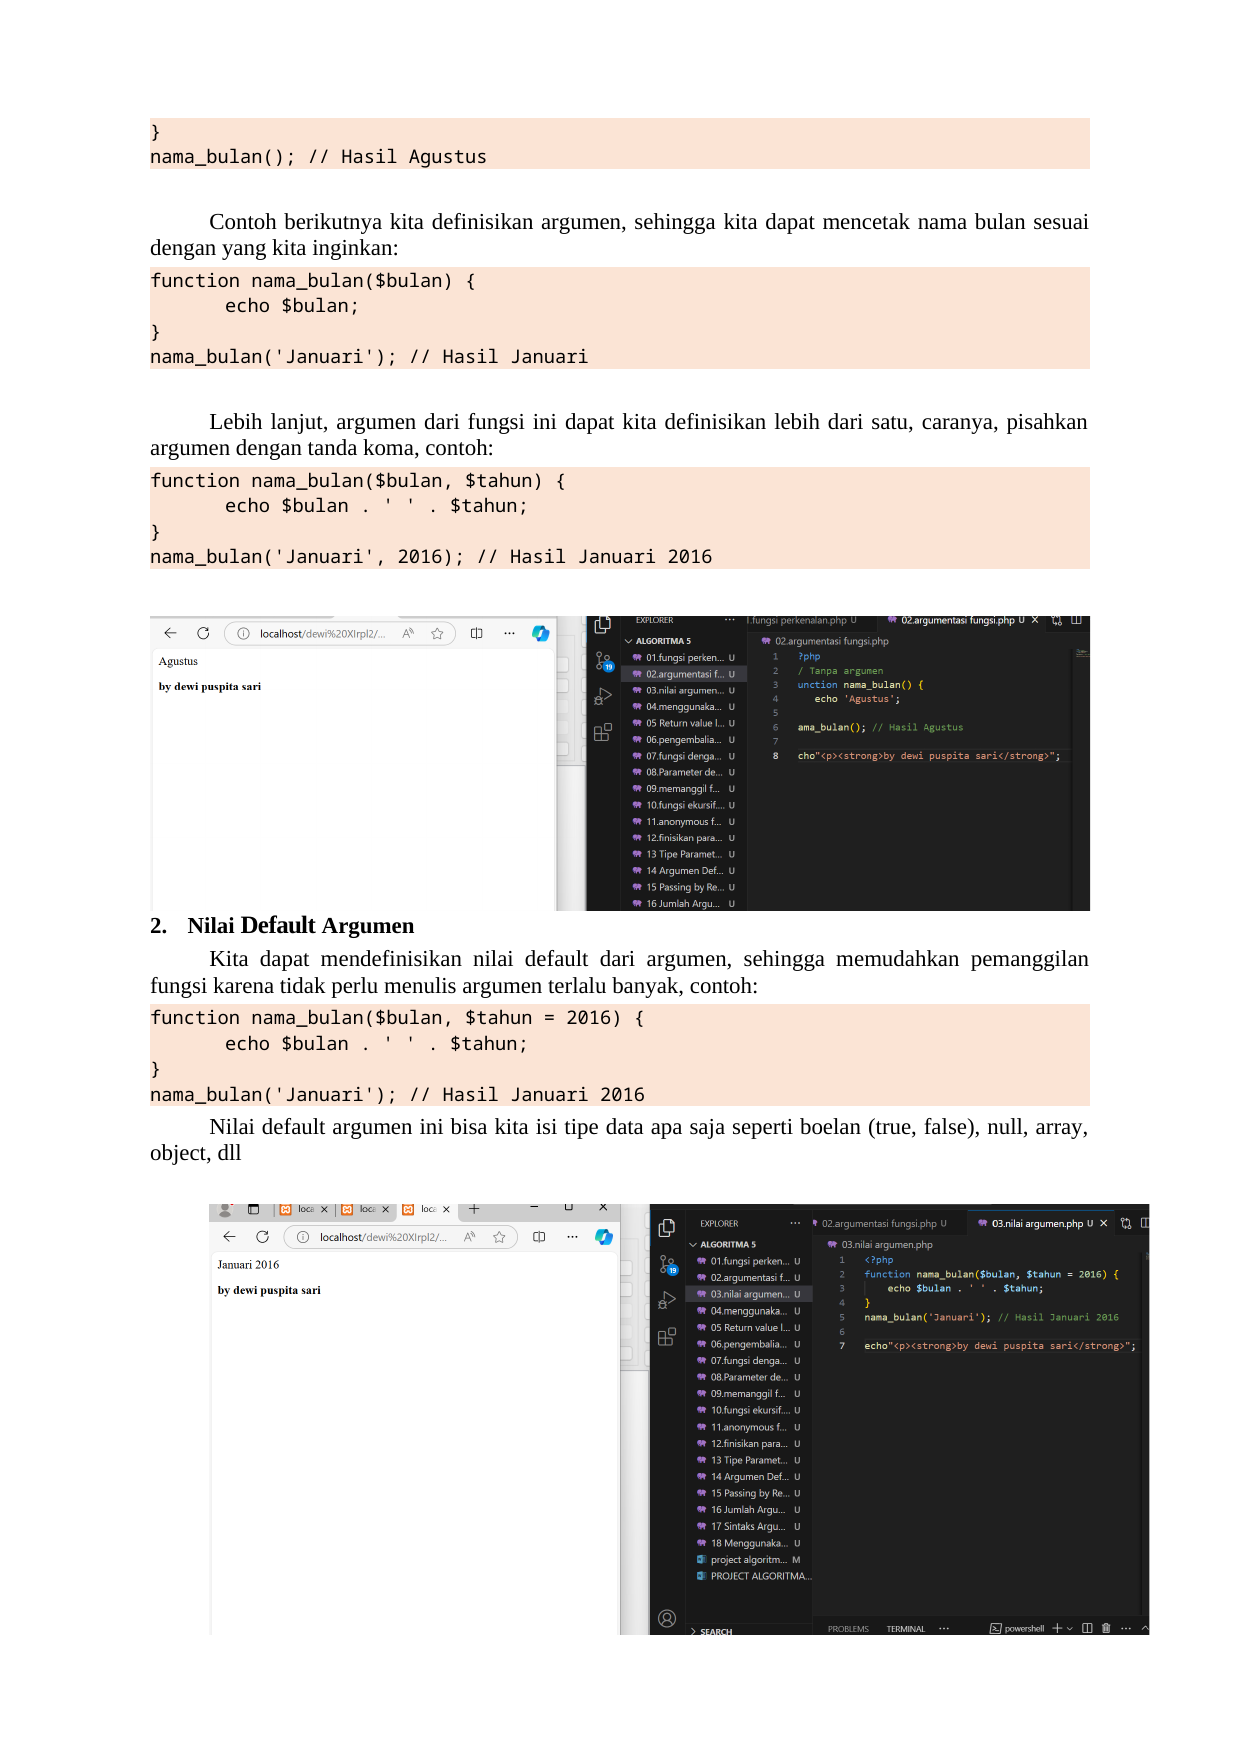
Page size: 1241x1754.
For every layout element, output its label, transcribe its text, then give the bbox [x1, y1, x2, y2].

text } [150, 318, 1090, 343]
text } [150, 518, 1090, 543]
picture [150, 616, 1091, 911]
text echo $bulan; [150, 292, 1090, 318]
text nama_bulan('Januari'); // Hasil Januari [150, 343, 1090, 369]
text } [150, 118, 1090, 144]
text echo $bulan . ' ' . $tahun; [150, 492, 1090, 518]
text Nilai default argumen ini bisa kita isi tipe data apa saja seperti boelan (true, false), null, array, object, dll [150, 1113, 1090, 1165]
list Nilai Default Argumen [150, 911, 1090, 939]
picture [209, 1204, 1150, 1635]
text Contoh berikutnya kita definisikan argumen, sehingga kita dapat mencetak nama bulan sesuai dengan yang kita inginkan: [150, 208, 1090, 261]
text nama_bulan('Januari'); // Hasil Januari 2016 [150, 1081, 1090, 1106]
text } [150, 1055, 1090, 1081]
text echo $bulan . ' ' . $tahun; [150, 1030, 1090, 1055]
text function nama_bulan($bulan, $tahun) { [150, 467, 1090, 492]
text Lebih lanjut, argumen dari fungsi ini dapat kita definisikan lebih dari satu, caranya, pisahkan argumen dengan tanda koma, contoh: [150, 408, 1090, 461]
text function nama_bulan($bulan) { [150, 267, 1090, 292]
text nama_bulan('Januari', 2016); // Hasil Januari 2016 [150, 543, 1090, 569]
text nama_bulan(); // Hasil Agustus [150, 144, 1090, 169]
text function nama_bulan($bulan, $tahun = 2016) { [150, 1004, 1090, 1030]
text Kita dapat mendefinisikan nilai default dari argumen, sehingga memudahkan pemanggilan fungsi karena tidak perlu menulis argumen terlalu banyak, contoh: [150, 945, 1090, 998]
